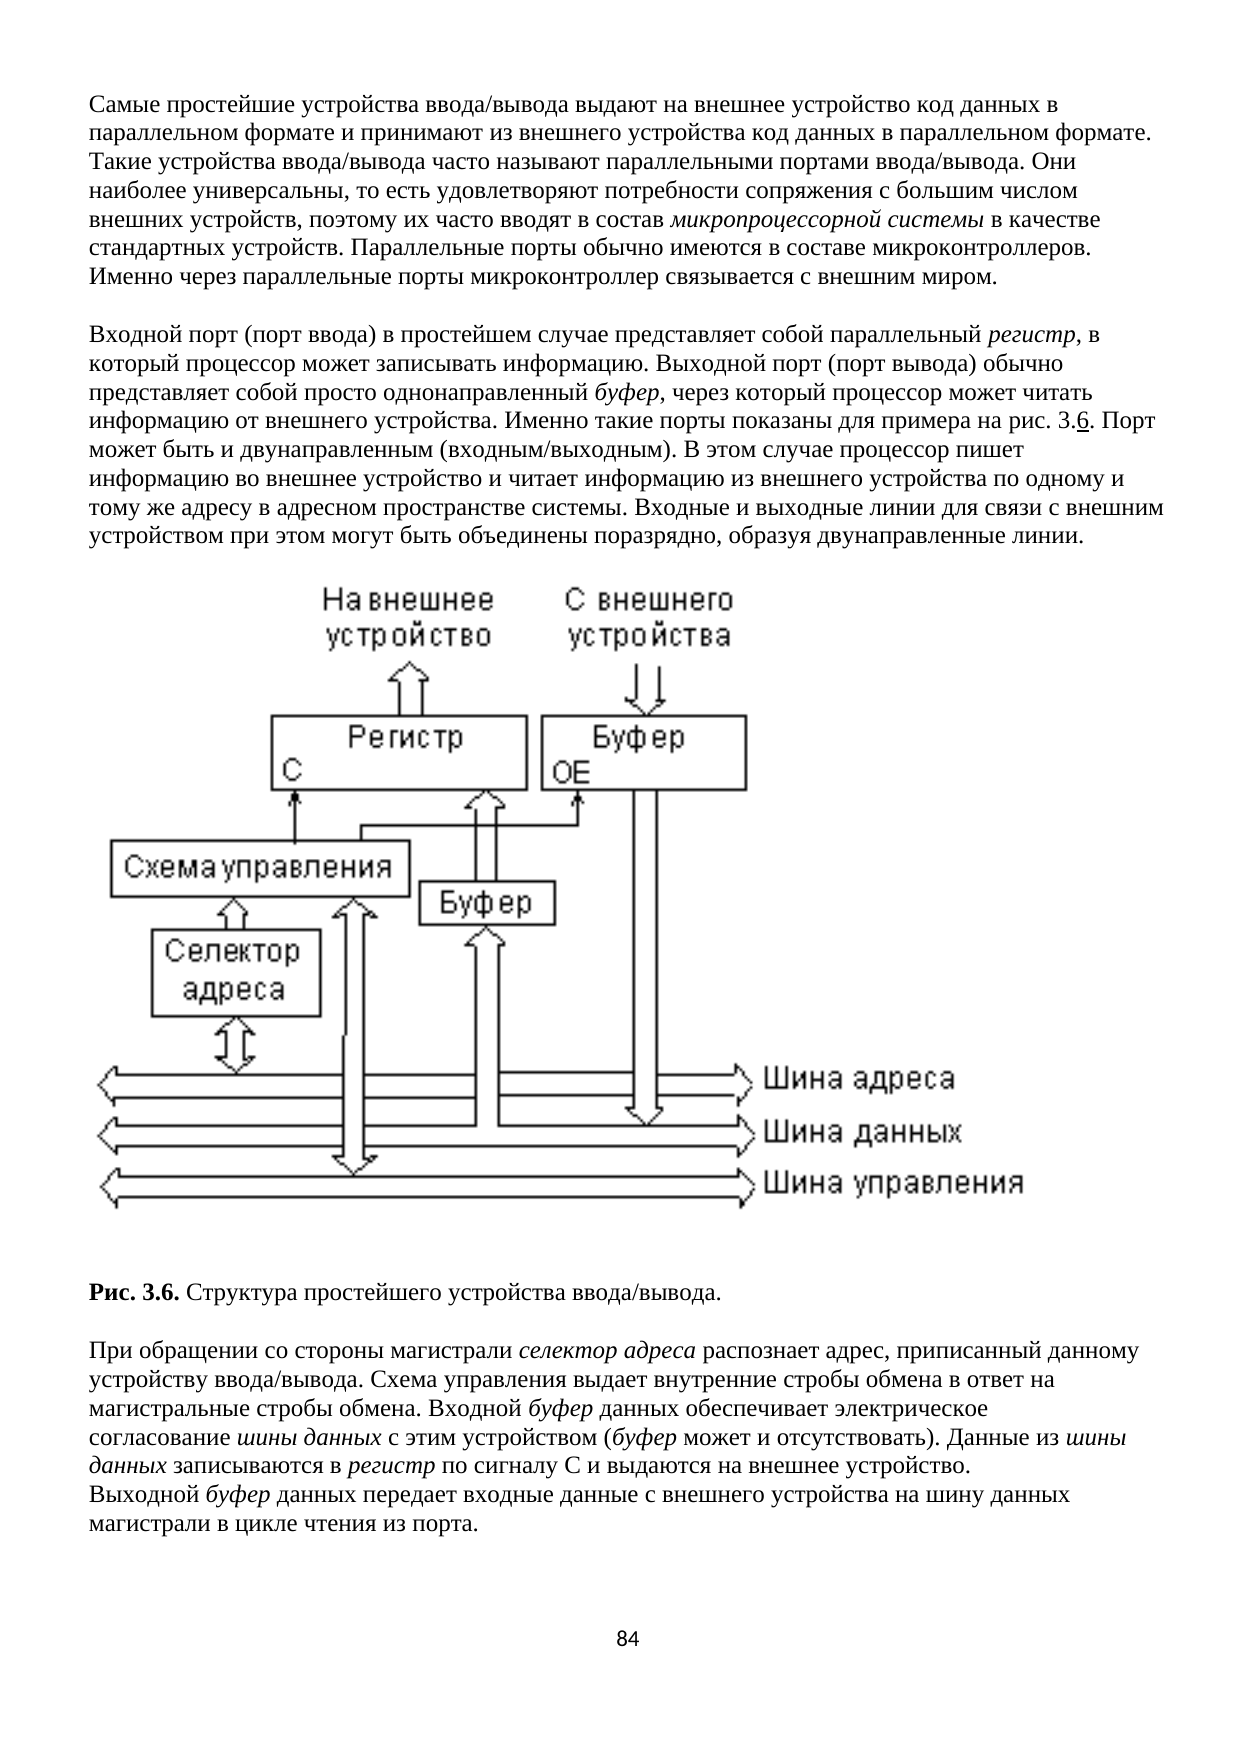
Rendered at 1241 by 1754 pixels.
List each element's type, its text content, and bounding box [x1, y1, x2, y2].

text Рис. 3.6. Структура простейшего устройства ввода/вывода. [89, 1242, 1167, 1306]
picture [88, 578, 1041, 1222]
text При обращении со стороны магистрали селектор адреса распознает адрес, приписанный данному устройству ввода/вывода. Схема управления выдает внутренние стробы обмена в ответ на магистральные стробы обмена. Входной буфер данных обеспечивает электрическое согласование шины данных с этим устройством (буфер может и отсутствовать). Данные из шины данных записываются в регистр по сигналу С и выдаются на внешнее устройство. Выходной буфер данных передает входные данные с внешнего устройства на шину данных магистрали в цикле чтения из порта. [89, 1335, 1167, 1537]
text Самые простейшие устройства ввода/вывода выдают на внешнее устройство код данных в параллельном формате и принимают из внешнего устройства код данных в параллельном формате. Такие устройства ввода/вывода часто называют параллельными портами ввода/вывода. Они наиболее универсальны, то есть удовлетворяют потребности сопряжения с большим числом внешних устройств, поэтому их часто вводят в состав микропроцессорной системы в качестве стандартных устройств. Параллельные порты обычно имеются в составе микроконтроллеров. Именно через параллельные порты микроконтроллер связывается с внешним миром. [89, 89, 1167, 290]
text Входной порт (порт ввода) в простейшем случае представляет собой параллельный регистр, в который процессор может записывать информацию. Выходной порт (порт вывода) обычно представляет собой просто однонаправленный буфер, через который процессор может читать информацию от внешнего устройства. Именно такие порты показаны для примера на рис. 3.6. Порт может быть и двунаправленным (входным/выходным). В этом случае процессор пишет информацию во внешнее устройство и читает информацию из внешнего устройства по одному и тому же адресу в адресном пространстве системы. Входные и выходные линии для связи с внешним устройством при этом могут быть объединены поразрядно, образуя двунаправленные линии. [89, 319, 1167, 549]
